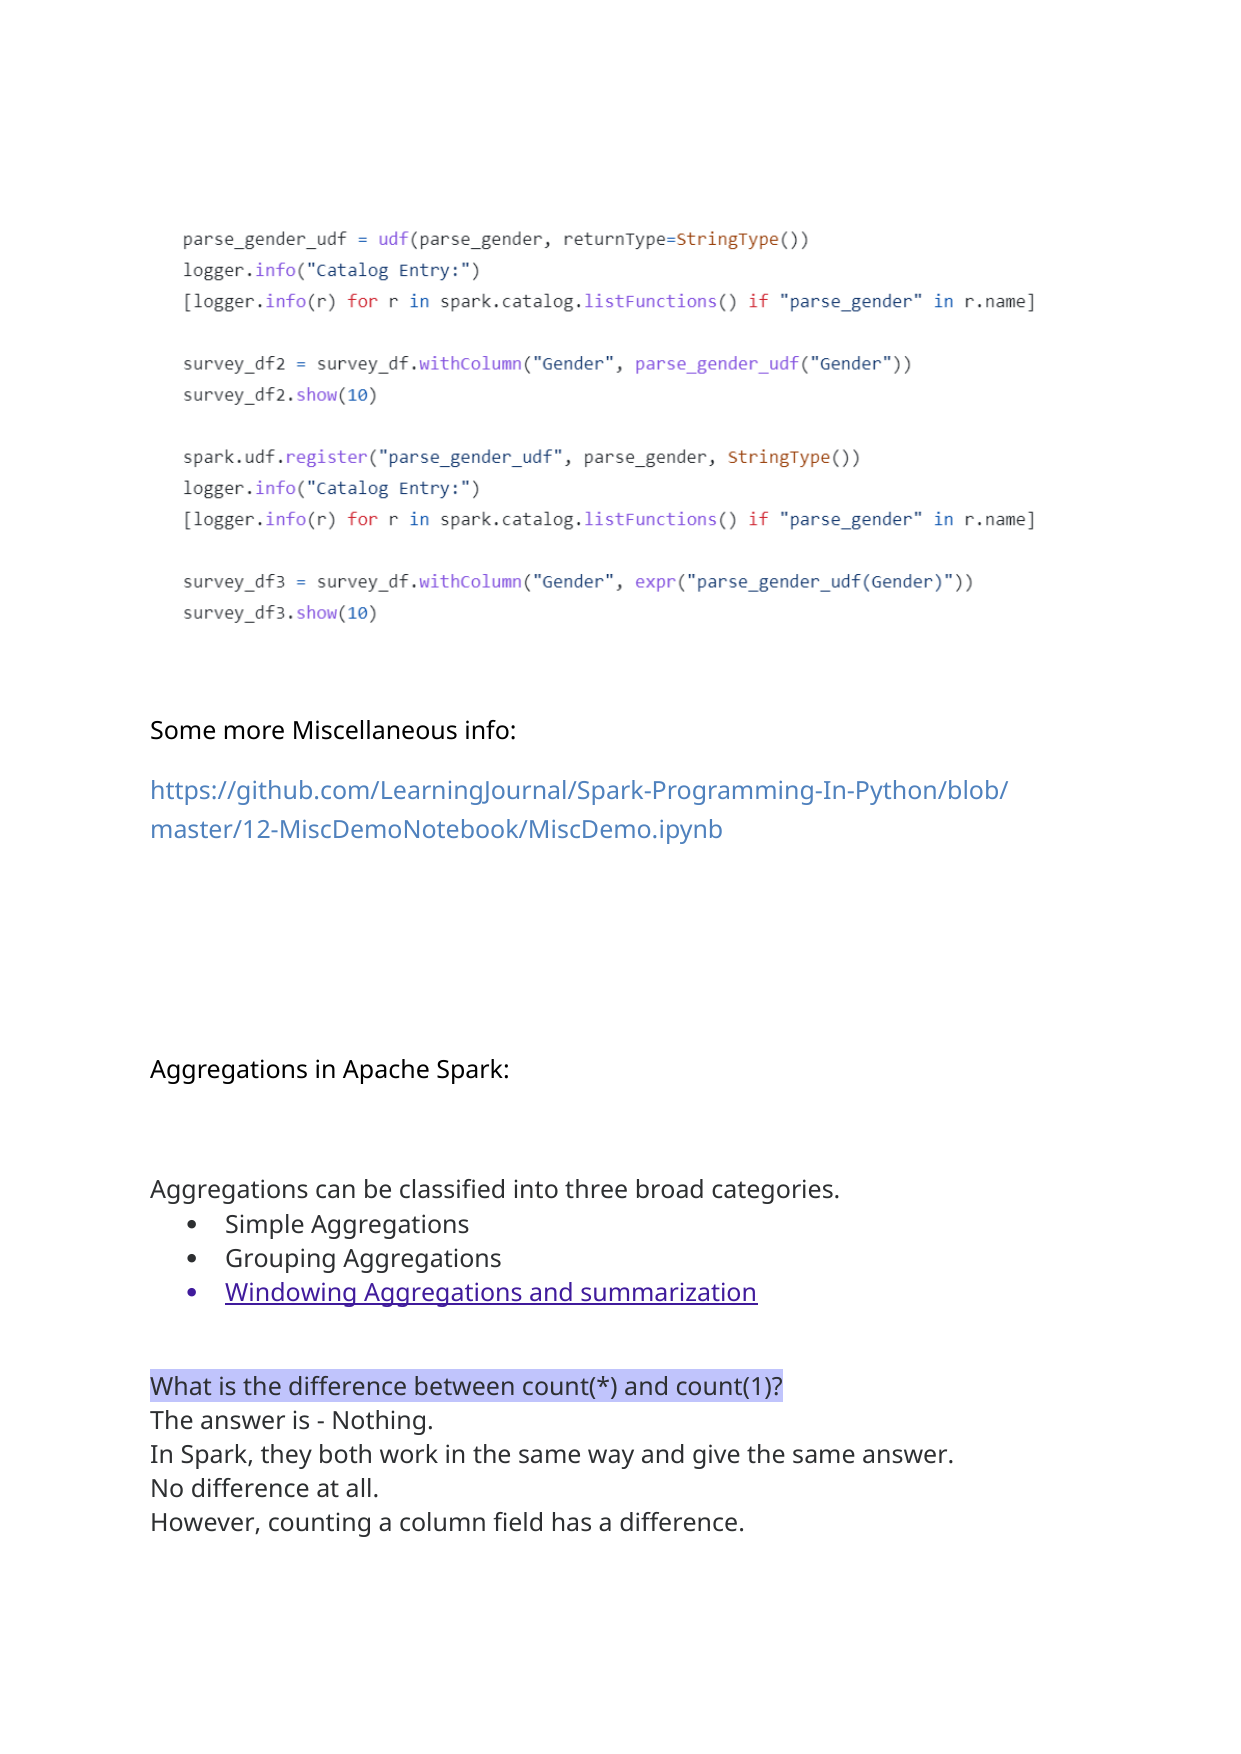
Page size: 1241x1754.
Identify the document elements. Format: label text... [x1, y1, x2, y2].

text Some more Miscellaneous info: [150, 713, 1090, 747]
list Grouping Aggregations [187, 1240, 1090, 1274]
list Simple Aggregations [187, 1206, 1090, 1240]
text In Spark, they both work in the same way and give the same answer. [150, 1437, 1090, 1471]
picture [150, 218, 1091, 628]
text The answer is - Nothing. [150, 1402, 1090, 1437]
text What is the difference between count(*) and count(1)? [150, 1368, 1090, 1402]
text Aggregations in Apache Spark: [150, 1052, 1090, 1086]
text No difference at all. [150, 1471, 1090, 1505]
text https://github.com/LearningJournal/Spark-Programming-In-Python/blob/master/12-MiscDemoNotebook/MiscDemo.ipynb [150, 773, 1090, 846]
list Windowing Aggregations and summarization [187, 1274, 1090, 1308]
text Aggregations can be classified into three broad categories. [150, 1172, 1090, 1206]
text However, counting a column field has a difference. [150, 1505, 1090, 1539]
